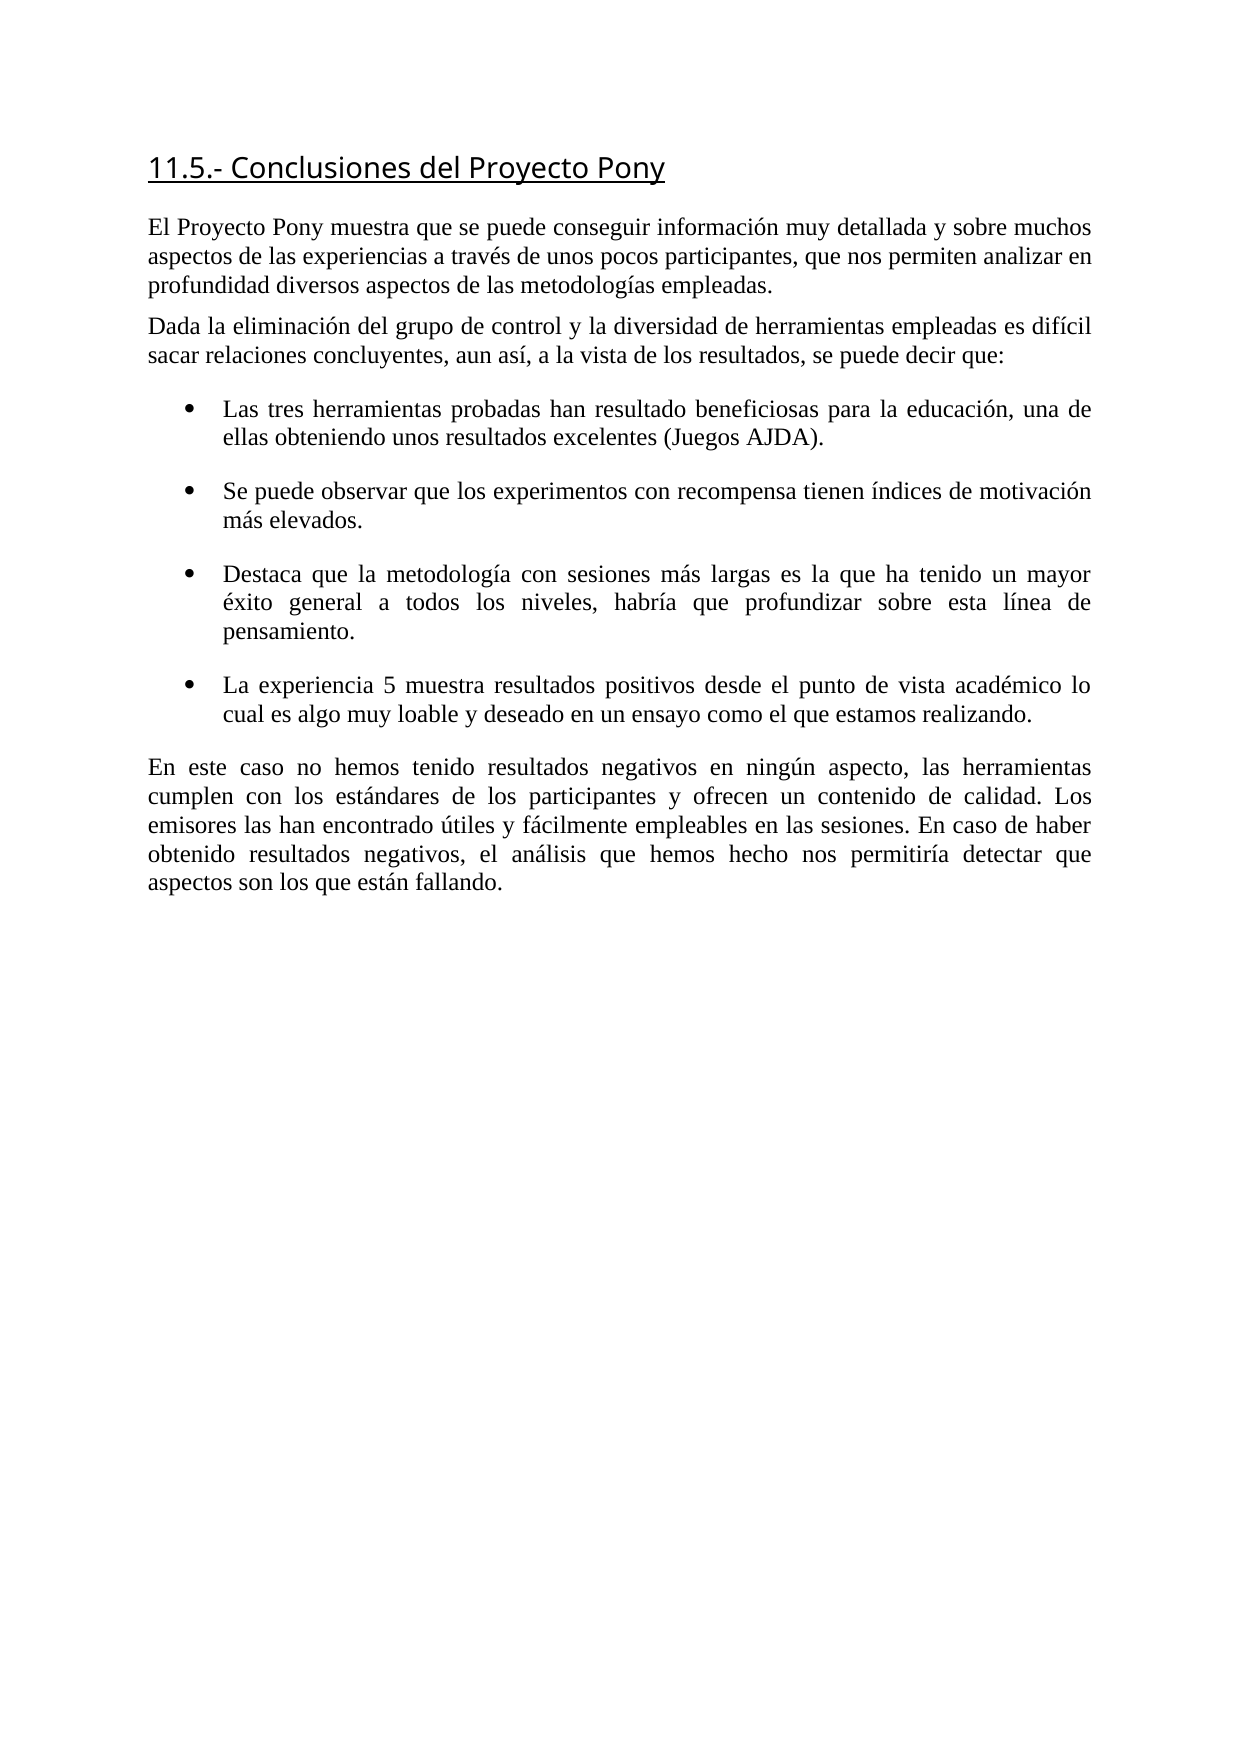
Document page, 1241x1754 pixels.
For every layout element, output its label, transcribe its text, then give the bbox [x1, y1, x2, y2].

text Las tres herramientas probadas han resultado beneficiosas para la educación, una de ellas obteniendo unos resultados excelentes (Juegos AJDA). [185, 394, 1092, 451]
subtitle 11.5.- Conclusiones del Proyecto Pony [148, 148, 1092, 187]
text La experiencia 5 muestra resultados positivos desde el punto de vista académico lo cual es algo muy loable y deseado en un ensayo como el que estamos realizando. [185, 670, 1092, 727]
text En este caso no hemos tenido resultados negativos en ningún aspecto, las herramientas cumplen con los estándares de los participantes y ofrecen un contenido de calidad. Los emisores las han encontrado útiles y fácilmente empleables en las sesiones. En caso de haber obtenido resultados negativos, el análisis que hemos hecho nos permitiría detectar que aspectos son los que están fallando. [148, 752, 1092, 896]
text Destaca que la metodología con sesiones más largas es la que ha tenido un mayor éxito general a todos los niveles, habría que profundizar sobre esta línea de pensamiento. [185, 559, 1092, 645]
text Dada la eliminación del grupo de control y la diversidad de herramientas empleadas es difícil sacar relaciones concluyentes, aun así, a la vista de los resultados, se puede decir que: [148, 311, 1092, 369]
text El Proyecto Pony muestra que se puede conseguir información muy detallada y sobre muchos aspectos de las experiencias a través de unos pocos participantes, que nos permiten analizar en profundidad diversos aspectos de las metodologías empleadas. [148, 212, 1092, 299]
text Se puede observar que los experimentos con recompensa tienen índices de motivación más elevados. [185, 476, 1092, 534]
